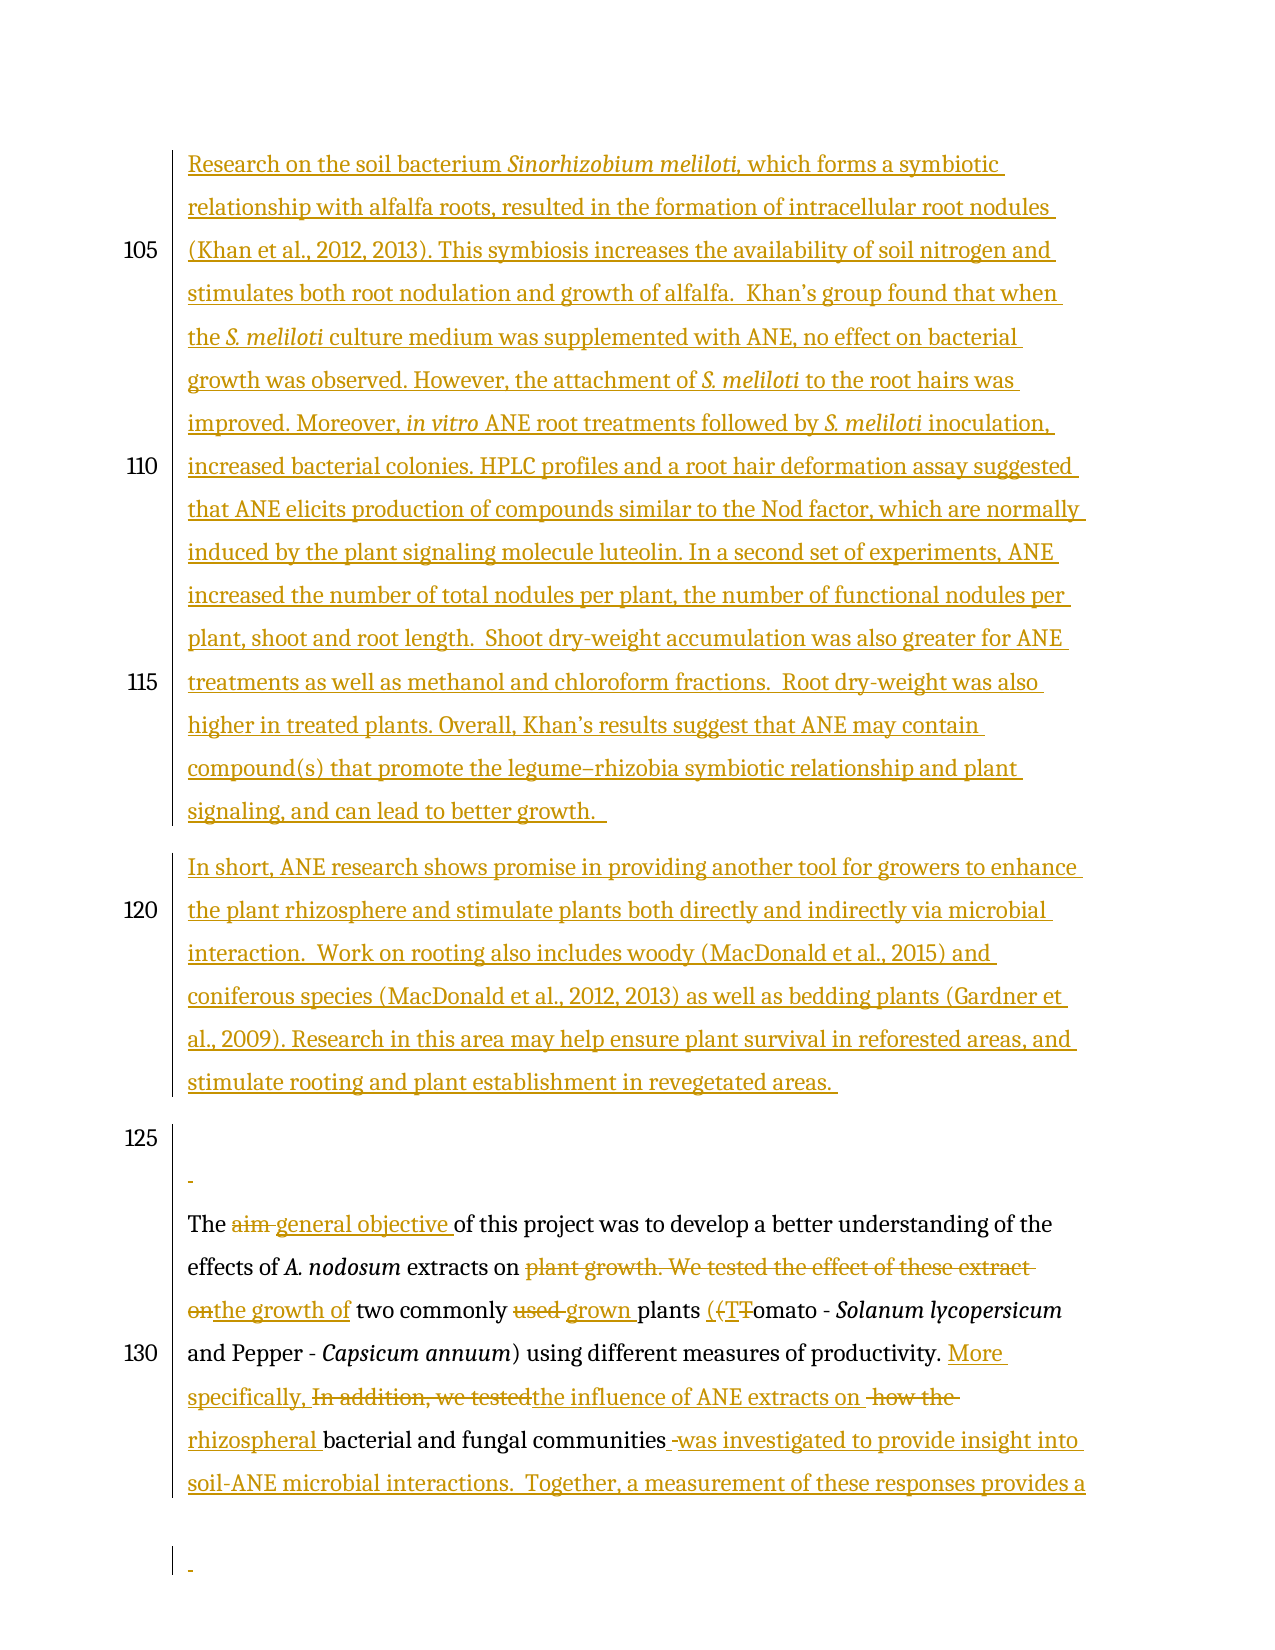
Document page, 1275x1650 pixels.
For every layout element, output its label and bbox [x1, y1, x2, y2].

text [187, 1124, 1088, 1497]
